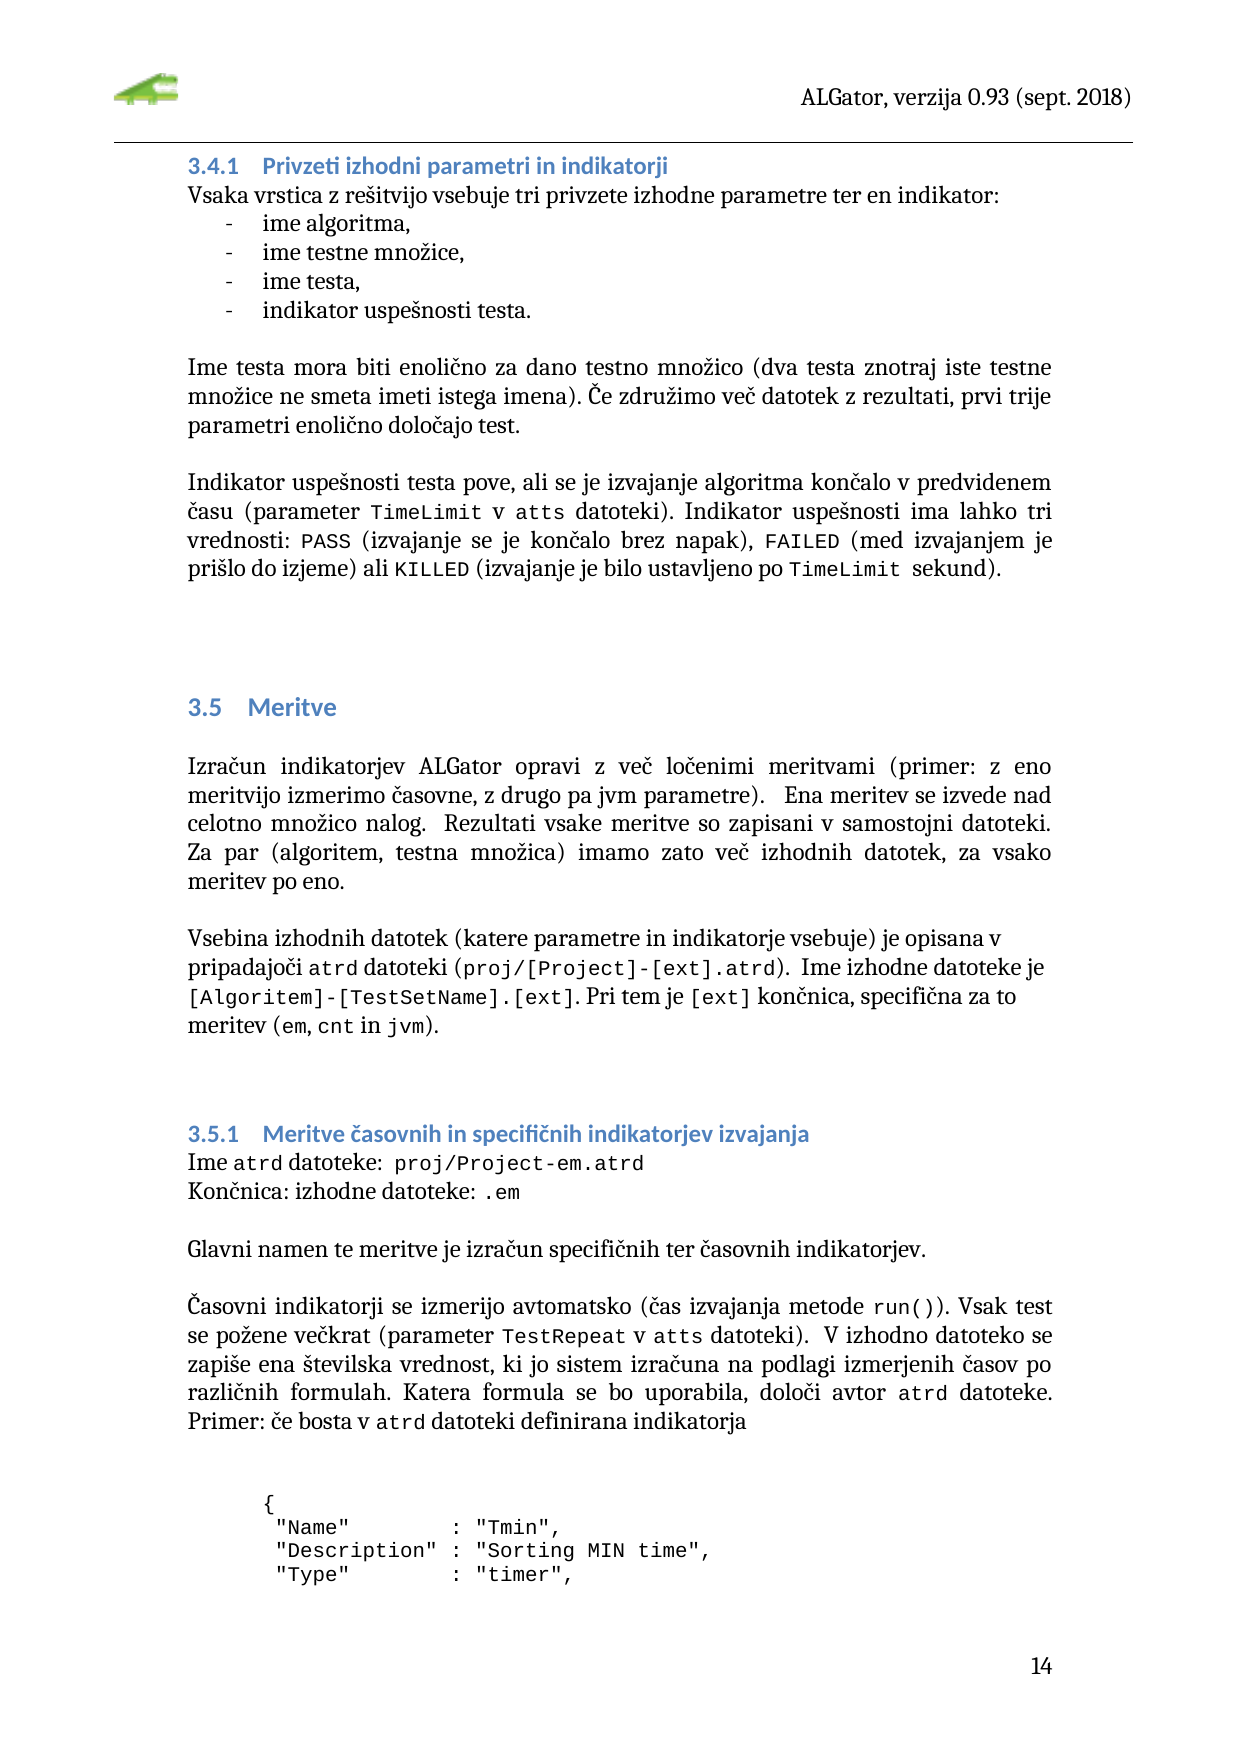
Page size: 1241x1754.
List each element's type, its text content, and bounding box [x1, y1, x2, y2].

text "Name" : "Tmin", [187, 1517, 1053, 1541]
text "Description" : "Sorting MIN time", [187, 1541, 1053, 1564]
text Časovni indikatorji se izmerijo avtomatsko (čas izvajanja metode run()). Vsak test se požene večkrat (parameter TestRepeat v atts datoteki). V izhodno datoteko se zapiše ena številska vrednost, ki jo sistem izračuna na podlagi izmerjenih časov po različnih formulah. Katera formula se bo uporabila, določi avtor atrd datoteke. Primer: če bosta v atrd datoteki definirana indikatorja [187, 1292, 1053, 1436]
picture [113, 73, 179, 105]
list ime algoritma, [225, 209, 1053, 238]
list ime testne množice, [225, 238, 1053, 267]
text { [187, 1493, 1053, 1517]
text Ime testa mora biti enolično za dano testno množico (dva testa znotraj iste testne množice ne smeta imeti istega imena). Če združimo več datotek z rezultati, prvi trije parametri enolično določajo test. [187, 353, 1053, 439]
text Končnica: izhodne datoteke: .em [187, 1177, 1053, 1206]
text Vsebina izhodnih datotek (katere parametre in indikatorje vsebuje) je opisana v pripadajoči atrd datoteki (proj/[Project]-[ext].atrd). Ime izhodne datoteke je [Algoritem]-[TestSetName].[ext]. Pri tem je [ext] končnica, specifična za to meritev (em, cnt in jvm). [187, 924, 1053, 1039]
list indikator uspešnosti testa. [225, 296, 1053, 324]
subtitle Privzeti izhodni parametri in indikatorji [187, 150, 1053, 181]
text Indikator uspešnosti testa pove, ali se je izvajanje algoritma končalo v predvidenem času (parameter TimeLimit v atts datoteki). Indikator uspešnosti ima lahko tri vrednosti: PASS (izvajanje se je končalo brez napak), FAILED (med izvajanjem je prišlo do izjeme) ali KILLED (izvajanje je bilo ustavljeno po TimeLimit sekund). [187, 468, 1053, 583]
subtitle Meritve [187, 690, 1053, 723]
text Ime atrd datoteke: proj/Project-em.atrd [187, 1148, 1053, 1177]
list ime testa, [225, 267, 1053, 296]
text "Type" : "timer", [187, 1564, 1053, 1588]
subtitle Meritve časovnih in specifičnih indikatorjev izvajanja [187, 1118, 1053, 1148]
text Glavni namen te meritve je izračun specifičnih ter časovnih indikatorjev. [187, 1234, 1053, 1263]
text Izračun indikatorjev ALGator opravi z več ločenimi meritvami (primer: z eno meritvijo izmerimo časovne, z drugo pa jvm parametre). Ena meritev se izvede nad celotno množico nalog. Rezultati vsake meritve so zapisani v samostojni datoteki. Za par (algoritem, testna množica) imamo zato več izhodnih datotek, za vsako meritev po eno. [187, 752, 1053, 896]
text Vsaka vrstica z rešitvijo vsebuje tri privzete izhodne parametre ter en indikator: [187, 181, 1053, 209]
